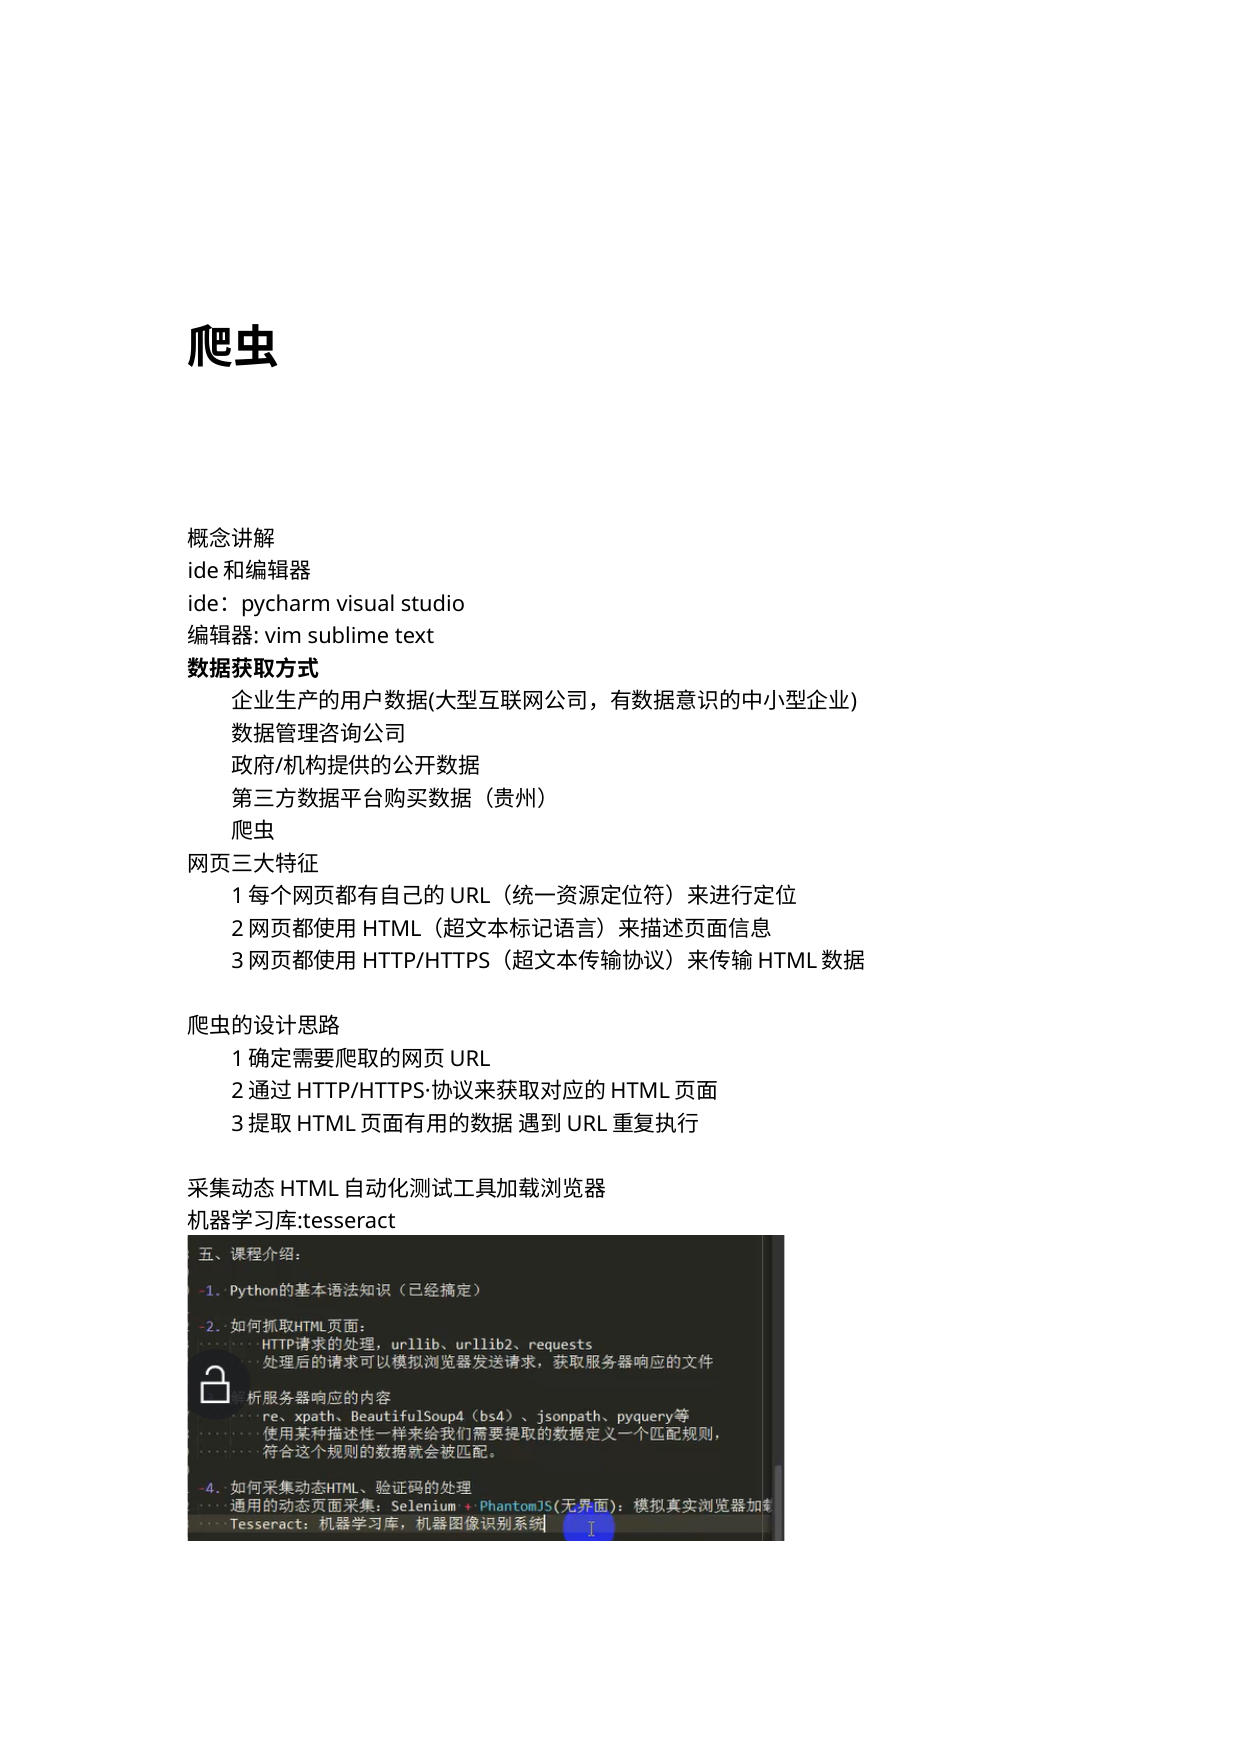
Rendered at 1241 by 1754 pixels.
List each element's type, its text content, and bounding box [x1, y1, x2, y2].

text 爬虫 [187, 813, 1053, 845]
text ide：pycharm visual studio [187, 585, 1053, 618]
text 爬虫的设计思路 [187, 1008, 1053, 1040]
text 2网页都使用HTML（超文本标记语言）来描述页面信息 [187, 910, 1053, 943]
text 网页三大特征 [187, 845, 1053, 878]
text 采集动态HTML自动化测试工具加载浏览器 [187, 1170, 1053, 1203]
text 3网页都使用HTTP/HTTPS（超文本传输协议）来传输HTML数据 [187, 943, 1053, 975]
text 编辑器: vim sublime text [187, 618, 1053, 650]
subtitle 爬虫 [187, 295, 1053, 392]
text 2通过HTTP/HTTPS·协议来获取对应的HTML页面 [187, 1073, 1053, 1105]
picture [187, 1235, 785, 1541]
text 1每个网页都有自己的URL（统一资源定位符）来进行定位 [187, 878, 1053, 910]
text 机器学习库:tesseract [187, 1203, 1053, 1235]
text 第三方数据平台购买数据（贵州） [187, 780, 1053, 813]
text 数据管理咨询公司 [187, 715, 1053, 748]
text 1确定需要爬取的网页URL [187, 1040, 1053, 1073]
text 概念讲解 [187, 520, 1053, 553]
text 政府/机构提供的公开数据 [187, 748, 1053, 780]
text 数据获取方式 [187, 650, 1053, 683]
text 3提取HTML页面有用的数据 遇到URL重复执行 [187, 1105, 1053, 1138]
text ide和编辑器 [187, 553, 1053, 585]
text 企业生产的用户数据(大型互联网公司，有数据意识的中小型企业) [187, 683, 1053, 715]
